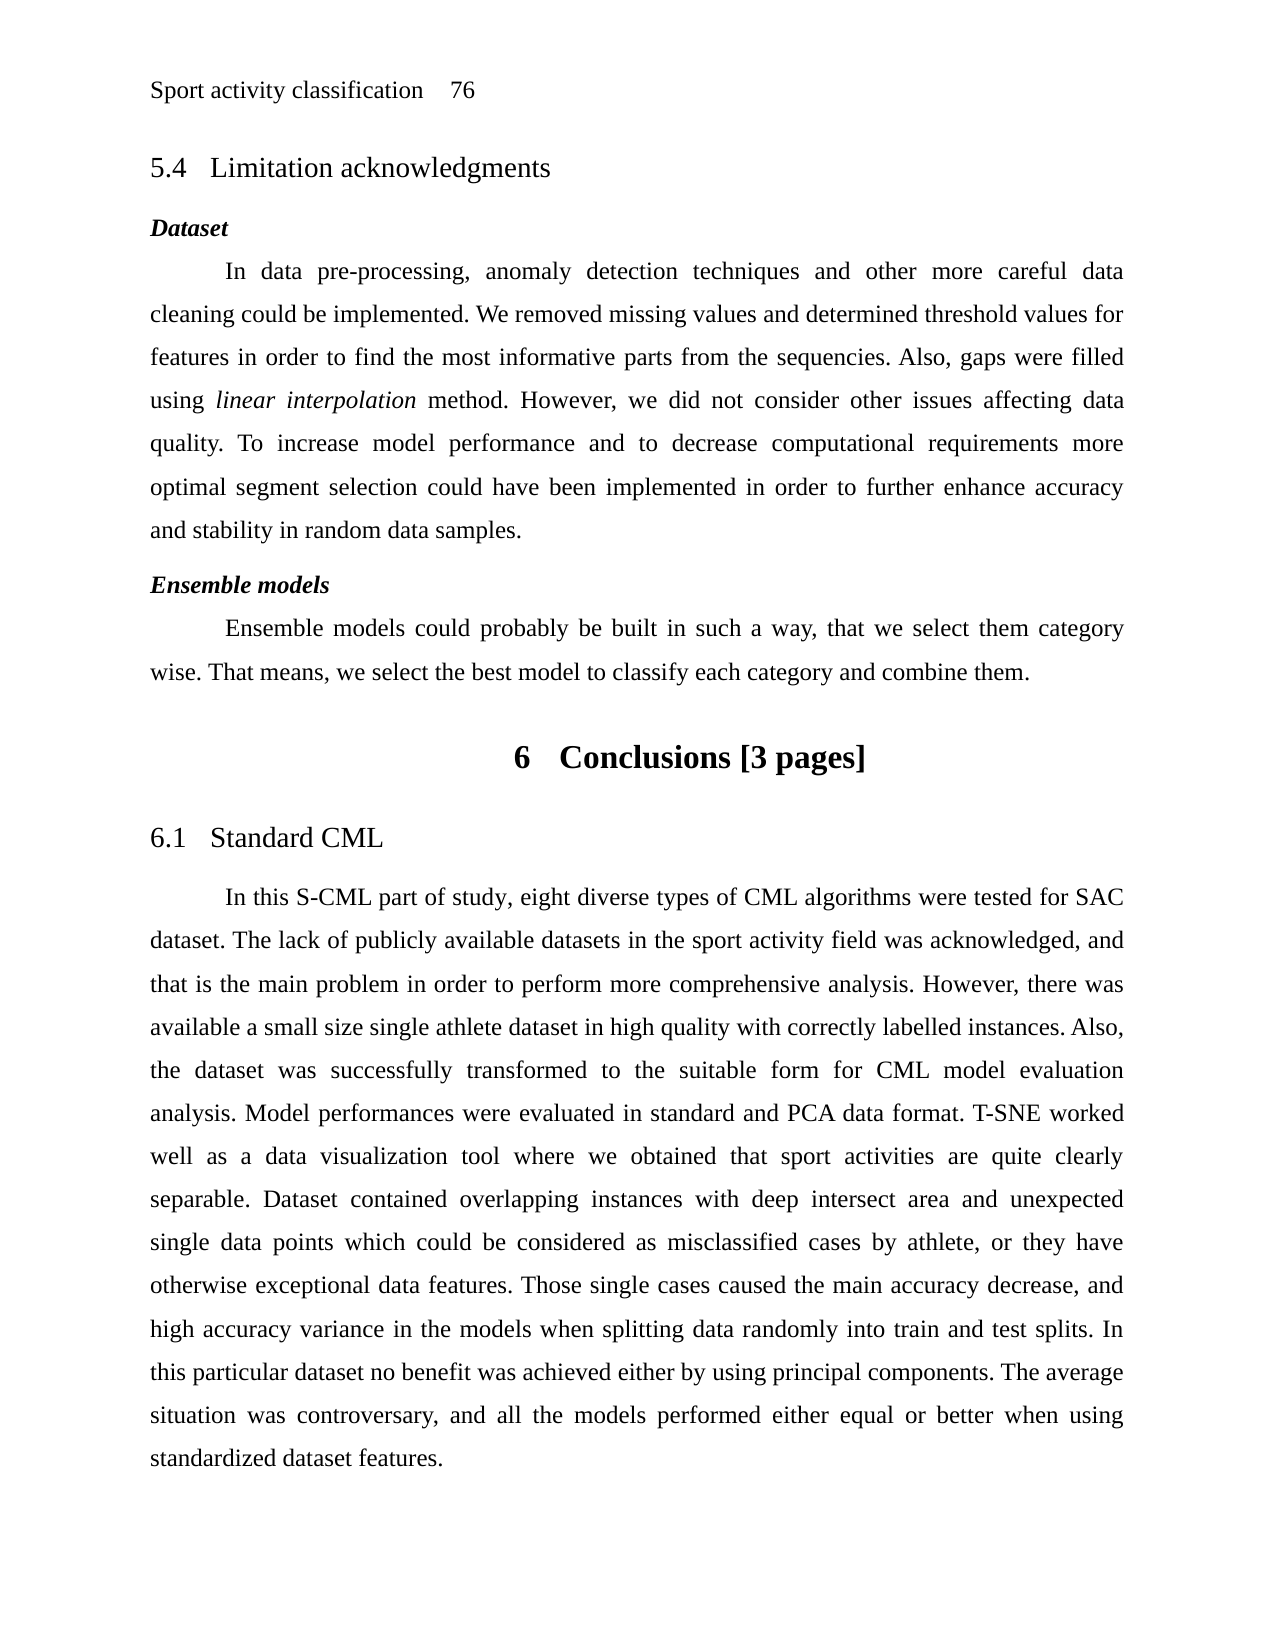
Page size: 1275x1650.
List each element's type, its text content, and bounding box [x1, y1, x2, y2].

text In data pre-processing, anomaly detection techniques and other more careful data cleaning could be implemented. We removed missing values and determined threshold values for features in order to find the most informative parts from the sequencies. Also, gaps were filled using linear interpolation method. However, we did not consider other issues affecting data quality. To increase model performance and to decrease computational requirements more optimal segment selection could have been implemented in order to further enhance accuracy and stability in random data samples. [150, 256, 1125, 543]
subtitle Conclusions [3 pages] [179, 737, 1125, 776]
subtitle Dataset [150, 213, 1125, 242]
text Ensemble models could probably be built in such a way, that we select them category wise. That means, we select the best model to classify each category and combine them. [150, 613, 1125, 685]
text In this S-CML part of study, eight diverse types of CML algorithms were tested for SAC dataset. The lack of publicly available datasets in the sport activity field was acknowledged, and that is the main problem in order to perform more comprehensive analysis. However, there was available a small size single athlete dataset in high quality with correctly labelled instances. Also, the dataset was successfully transformed to the suitable form for CML model evaluation analysis. Model performances were evaluated in standard and PCA data format. T-SNE worked well as a data visualization tool where we obtained that sport activities are quite clearly separable. Dataset contained overlapping instances with deep intersect area and unexpected single data points which could be considered as misclassified cases by athlete, or they have otherwise exceptional data features. Those single cases caused the main accuracy decrease, and high accuracy variance in the models when splitting data randomly into train and test splits. In this particular dataset no benefit was achieved either by using principal components. The average situation was controversary, and all the models performed either equal or better when using standardized dataset features. [150, 882, 1125, 1472]
subtitle Ensemble models [150, 570, 1125, 599]
subtitle Limitation acknowledgments [150, 150, 1125, 183]
subtitle Standard CML [150, 820, 1125, 853]
